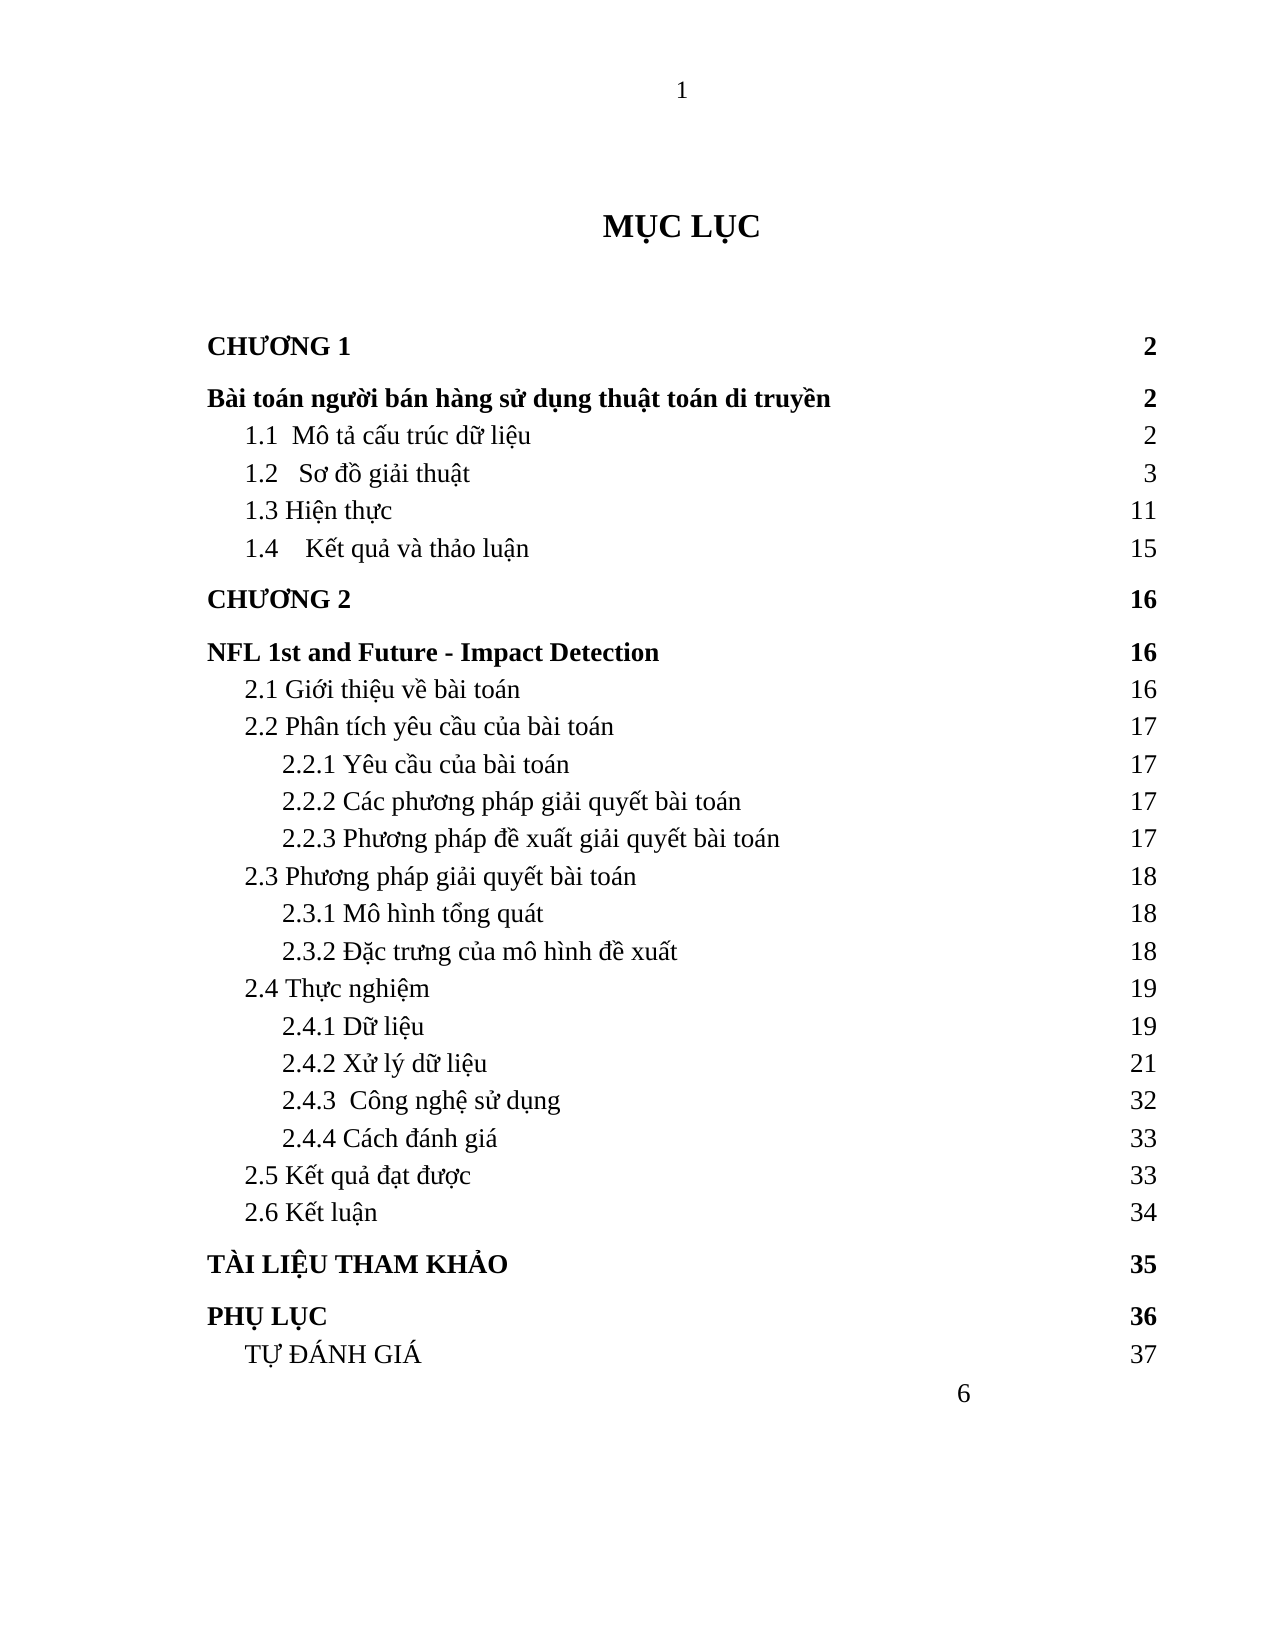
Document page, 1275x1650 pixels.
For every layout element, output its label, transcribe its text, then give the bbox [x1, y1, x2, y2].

text MỤC LỤC [207, 207, 1157, 245]
text 6 [207, 1377, 1157, 1408]
